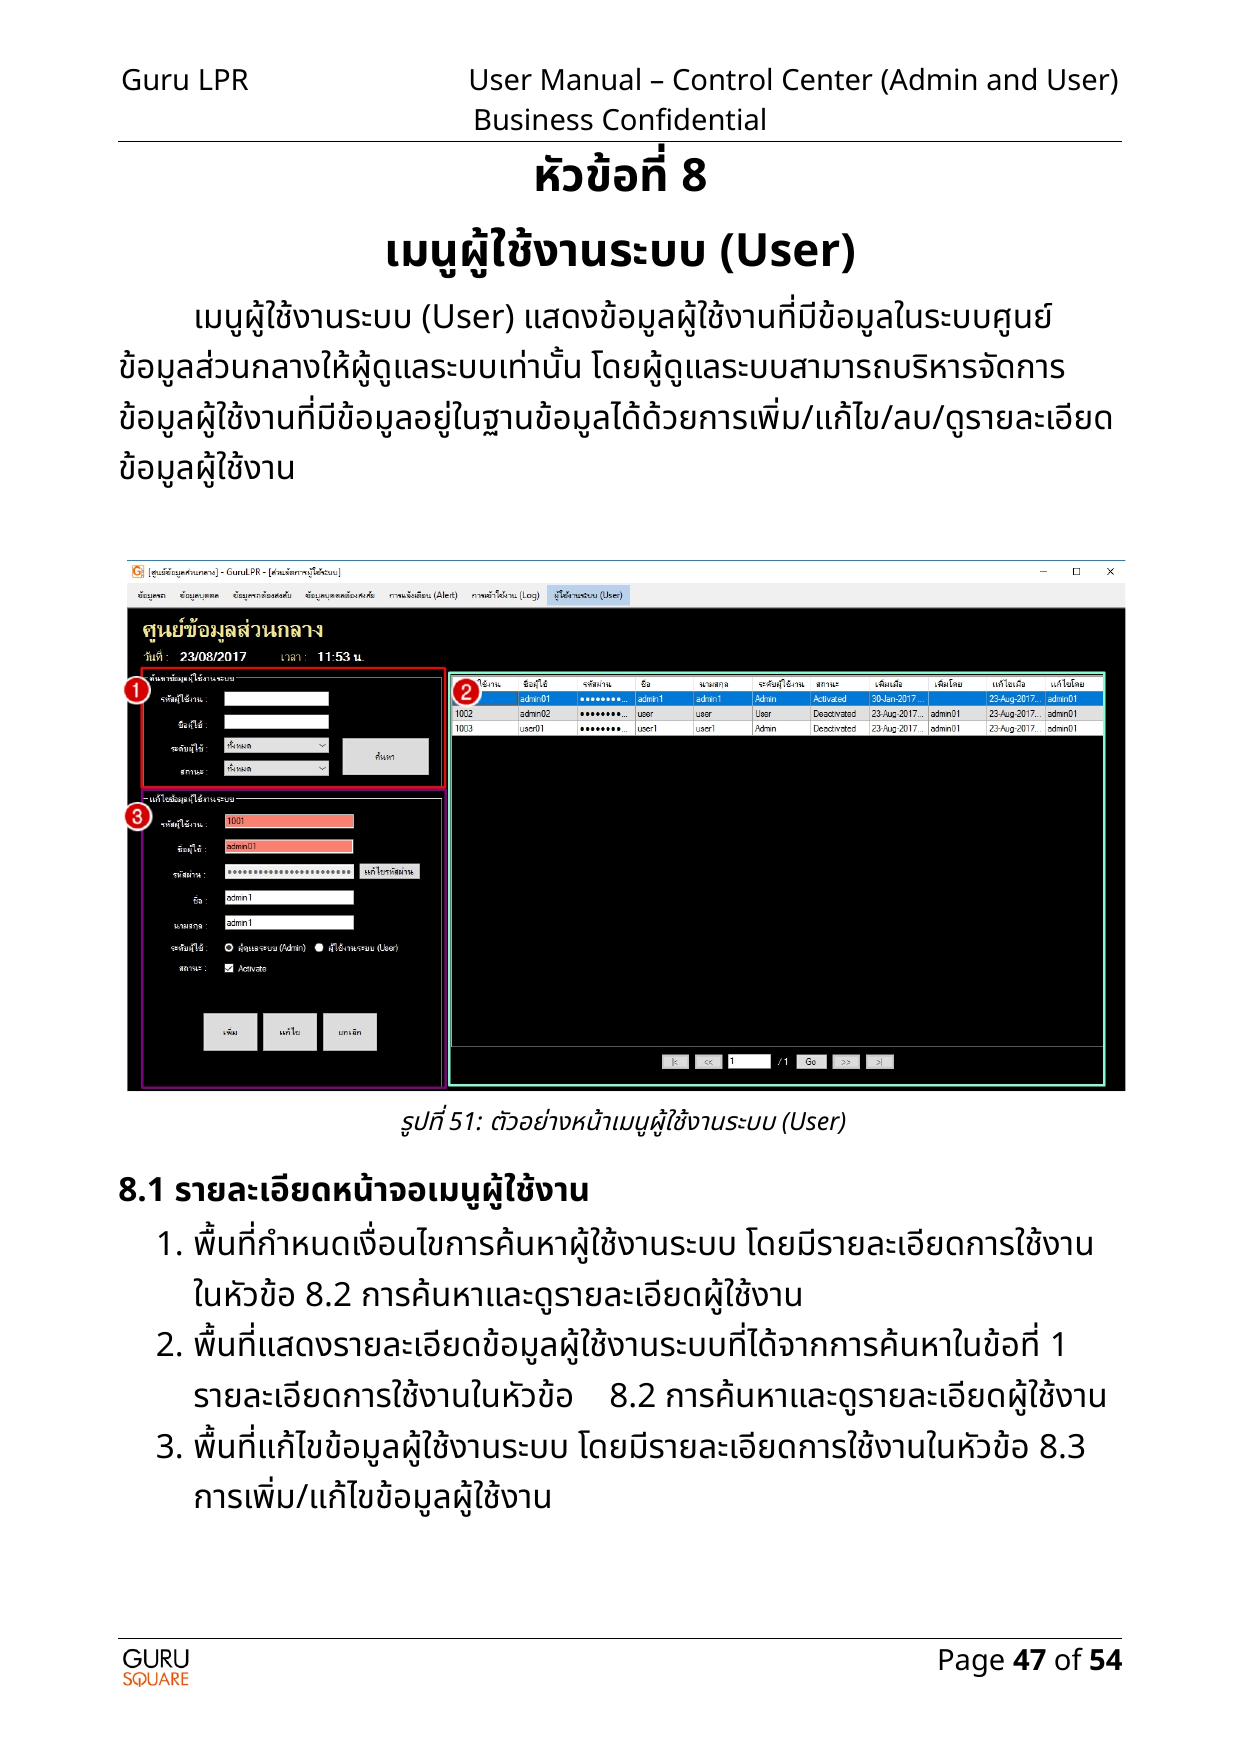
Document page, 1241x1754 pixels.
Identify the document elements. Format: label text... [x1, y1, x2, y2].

text เมนูผู้ใช้งานระบบ (User) แสดงข้อมูลผู้ใช้งานที่มีข้อมูลในระบบศูนย์ข้อมูลส่วนกลางให้ผู้ดูแลระบบเท่านั้น โดยผู้ดูแลระบบสามารถบริหารจัดการข้อมูลผู้ใช้งานที่มีข้อมูลอยู่ในฐานข้อมูลได้ด้วยการเพิ่ม/แก้ไข/ลบ/ดูรายละเอียดข้อมูลผู้ใช้งาน [118, 292, 1122, 494]
list พื้นที่กำหนดเงื่อนไขการค้นหาผู้ใช้งานระบบ โดยมีรายละเอียดการใช้งานในหัวข้อ 8.2 การค้นหาและดูรายละเอียดผู้ใช้งาน [156, 1220, 1122, 1321]
picture [121, 1646, 191, 1688]
picture [121, 560, 1126, 1092]
list พื้นที่แก้ไขข้อมูลผู้ใช้งานระบบ โดยมีรายละเอียดการใช้งานในหัวข้อ 8.3 การเพิ่ม/แก้ไขข้อมูลผู้ใช้งาน [156, 1422, 1122, 1524]
subtitle เมนูผู้ใช้งานระบบ (User) [118, 217, 1122, 287]
list พื้นที่แสดงรายละเอียดข้อมูลผู้ใช้งานระบบที่ได้จากการค้นหาในข้อที่ 1 รายละเอียดการใช้งานในหัวข้อ 8.2 การค้นหาและดูรายละเอียดผู้ใช้งาน [156, 1321, 1122, 1422]
subtitle หัวข้อที่ 8 [118, 142, 1122, 212]
